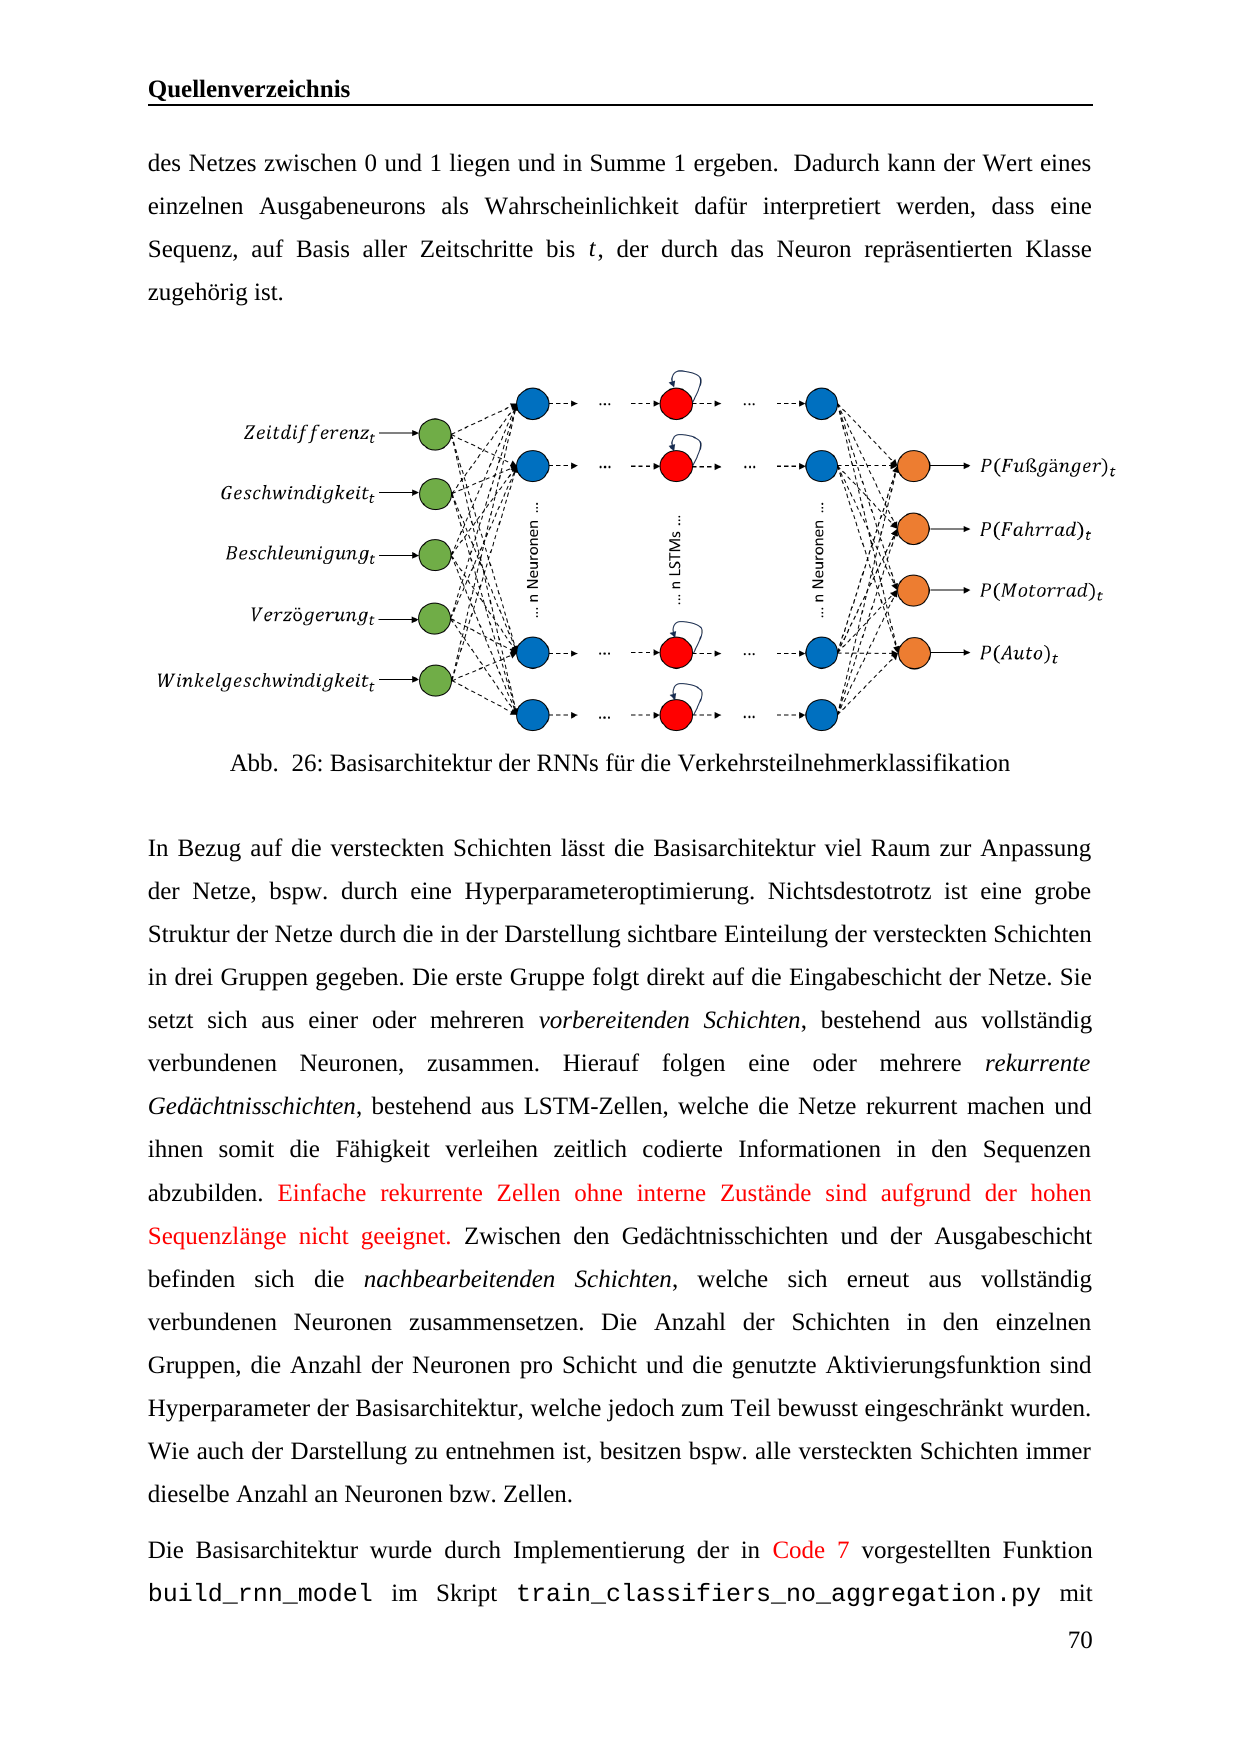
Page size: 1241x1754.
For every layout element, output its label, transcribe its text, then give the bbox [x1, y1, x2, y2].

picture [147, 370, 1120, 736]
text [148, 148, 1093, 306]
text In Bezug auf die versteckten Schichten lässt die Basisarchitektur viel Raum zur Anpassung der Netze, bspw. durch eine Hyperparameteroptimierung. Nichtsdestotrotz ist eine grobe Struktur der Netze durch die in der Darstellung sichtbare Einteilung der versteckten Schichten in drei Gruppen gegeben. Die erste Gruppe folgt direkt auf die Eingabeschicht der Netze. Sie setzt sich aus einer oder mehreren vorbereitenden Schichten, bestehend aus vollständig verbundenen Neuronen, zusammen. Hierauf folgen eine oder mehrere rekurrente Gedächtnisschichten, bestehend aus LSTM-Zellen, welche die Netze rekurrent machen und ihnen somit die Fähigkeit verleihen zeitlich codierte Informationen in den Sequenzen abzubilden. Einfache rekurrente Zellen ohne interne Zustände sind aufgrund der hohen Sequenzlänge nicht geeignet. Zwischen den Gedächtnisschichten und der Ausgabeschicht befinden sich die nachbearbeitenden Schichten, welche sich erneut aus vollständig verbundenen Neuronen zusammensetzen. Die Anzahl der Schichten in den einzelnen Gruppen, die Anzahl der Neuronen pro Schicht und die genutzte Aktivierungsfunktion sind Hyperparameter der Basisarchitektur, welche jedoch zum Teil bewusst eingeschränkt wurden. Wie auch der Darstellung zu entnehmen ist, besitzen bspw. alle versteckten Schichten immer dieselbe Anzahl an Neuronen bzw. Zellen. [148, 833, 1093, 1508]
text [148, 1535, 1093, 1609]
